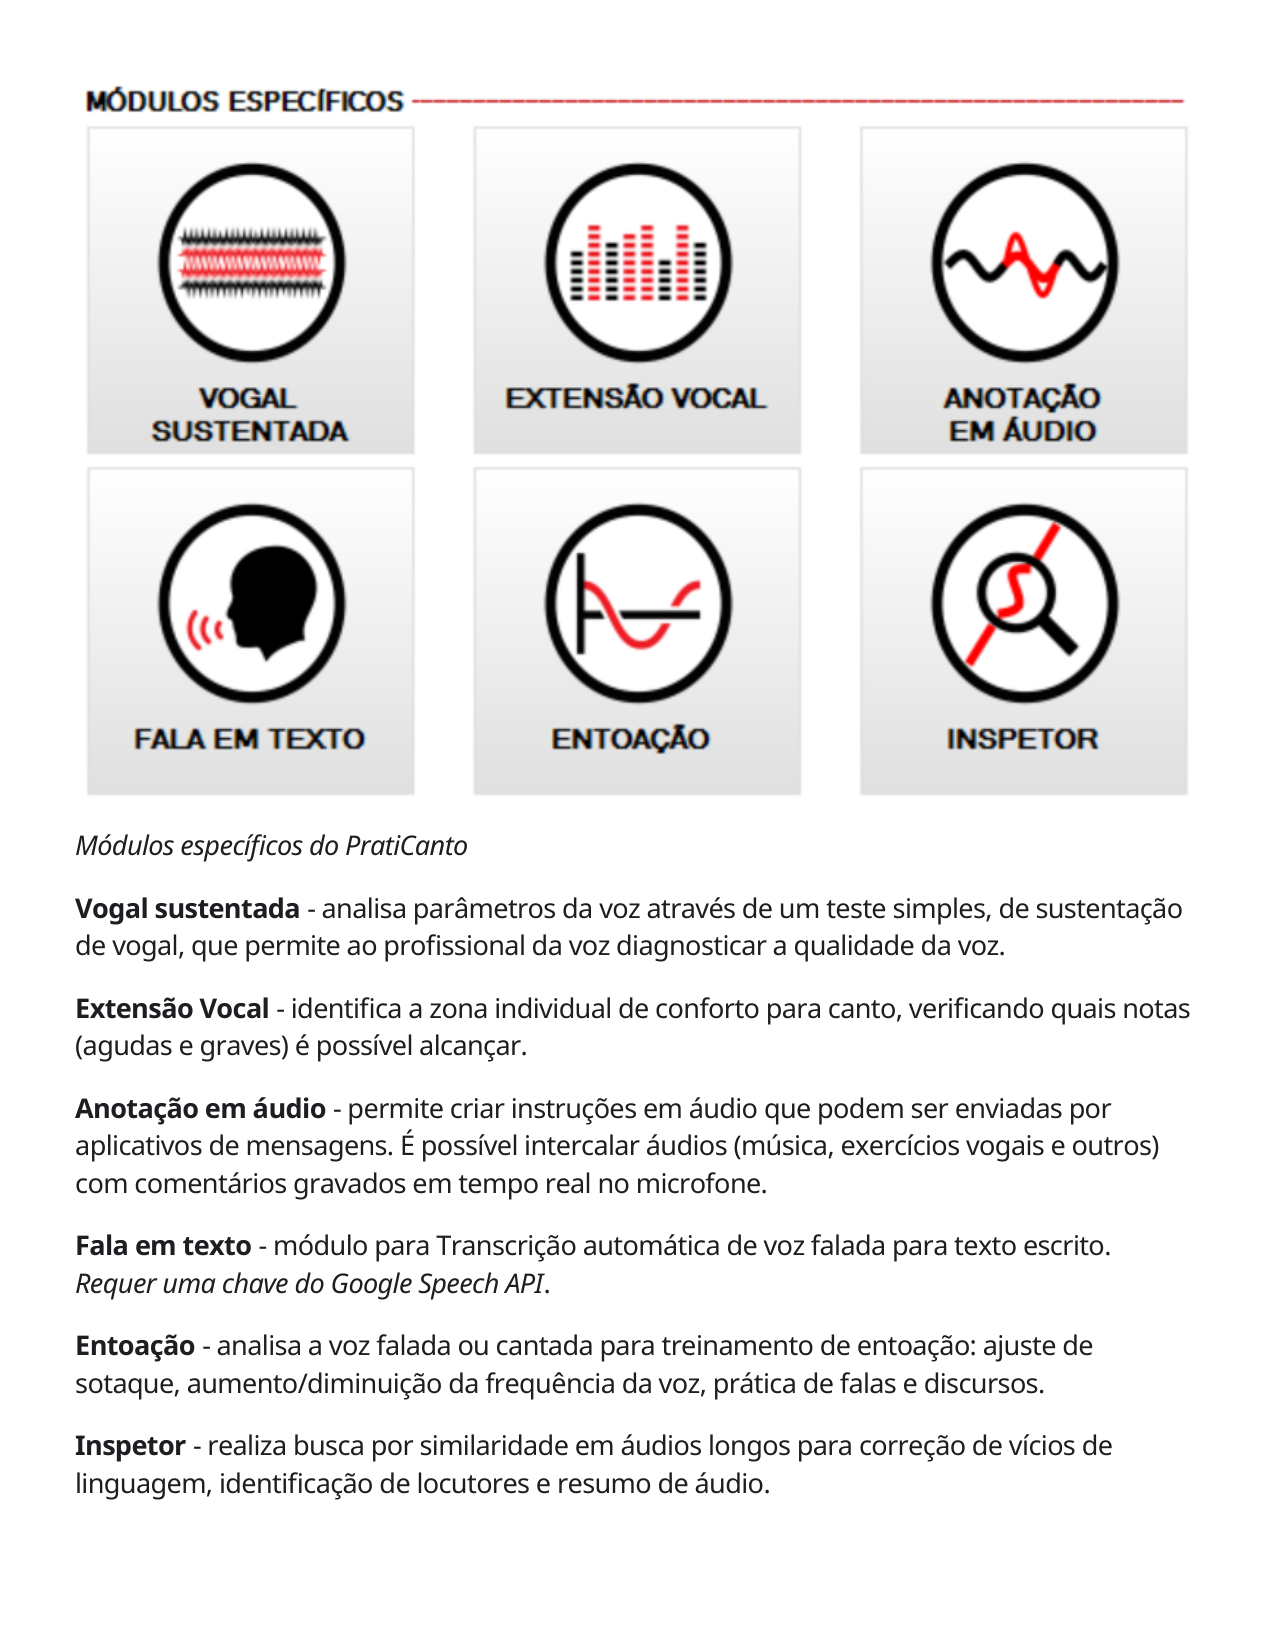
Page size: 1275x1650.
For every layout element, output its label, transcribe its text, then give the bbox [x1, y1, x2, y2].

text Vogal sustentada - analisa parâmetros da voz através de um teste simples, de sustentação de vogal, que permite ao profissional da voz diagnosticar a qualidade da voz. [75, 888, 1200, 963]
text Anotação em áudio - permite criar instruções em áudio que podem ser enviadas por aplicativos de mensagens. É possível intercalar áudios (música, exercícios vogais e outros) com comentários gravados em tempo real no microfone. [75, 1088, 1200, 1201]
text Entoação - analisa a voz falada ou cantada para treinamento de entoação: ajuste de sotaque, aumento/diminuição da frequência da voz, prática de falas e discursos. [75, 1326, 1200, 1401]
picture [75, 75, 1200, 801]
text Módulos específicos do PratiCanto [75, 826, 1200, 863]
text Fala em texto - módulo para Transcrição automática de voz falada para texto escrito. Requer uma chave do Google Speech API. [75, 1226, 1200, 1301]
text Inspetor - realiza busca por similaridade em áudios longos para correção de vícios de linguagem, identificação de locutores e resumo de áudio. [75, 1426, 1200, 1501]
text Extensão Vocal - identifica a zona individual de conforto para canto, verificando quais notas (agudas e graves) é possível alcançar. [75, 988, 1200, 1063]
